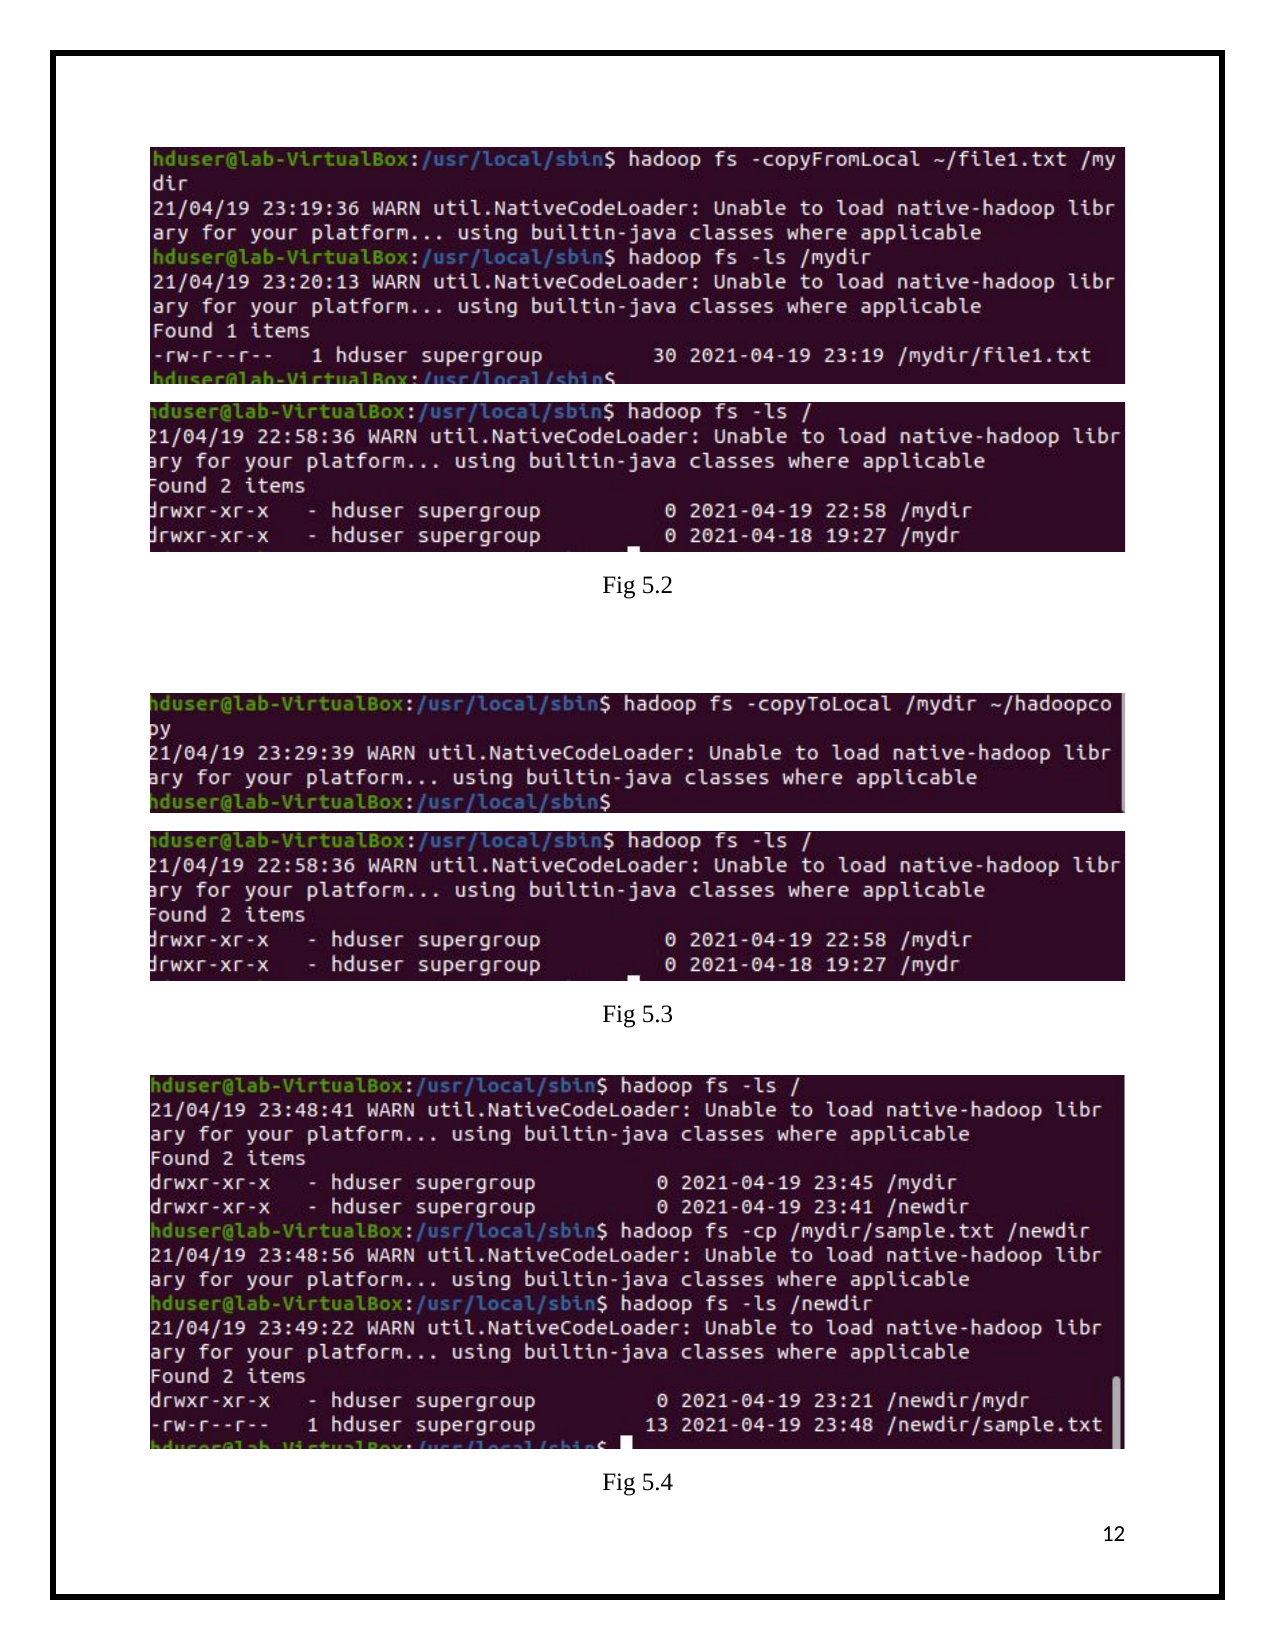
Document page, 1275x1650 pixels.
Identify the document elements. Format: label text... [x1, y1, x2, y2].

text Fig 5.3 [150, 999, 1125, 1028]
text Fig 5.4 [150, 1467, 1125, 1496]
picture [150, 831, 1125, 981]
picture [150, 147, 1125, 384]
text Fig 5.2 [150, 570, 1125, 599]
picture [150, 693, 1125, 813]
picture [150, 1075, 1125, 1449]
picture [150, 402, 1125, 552]
